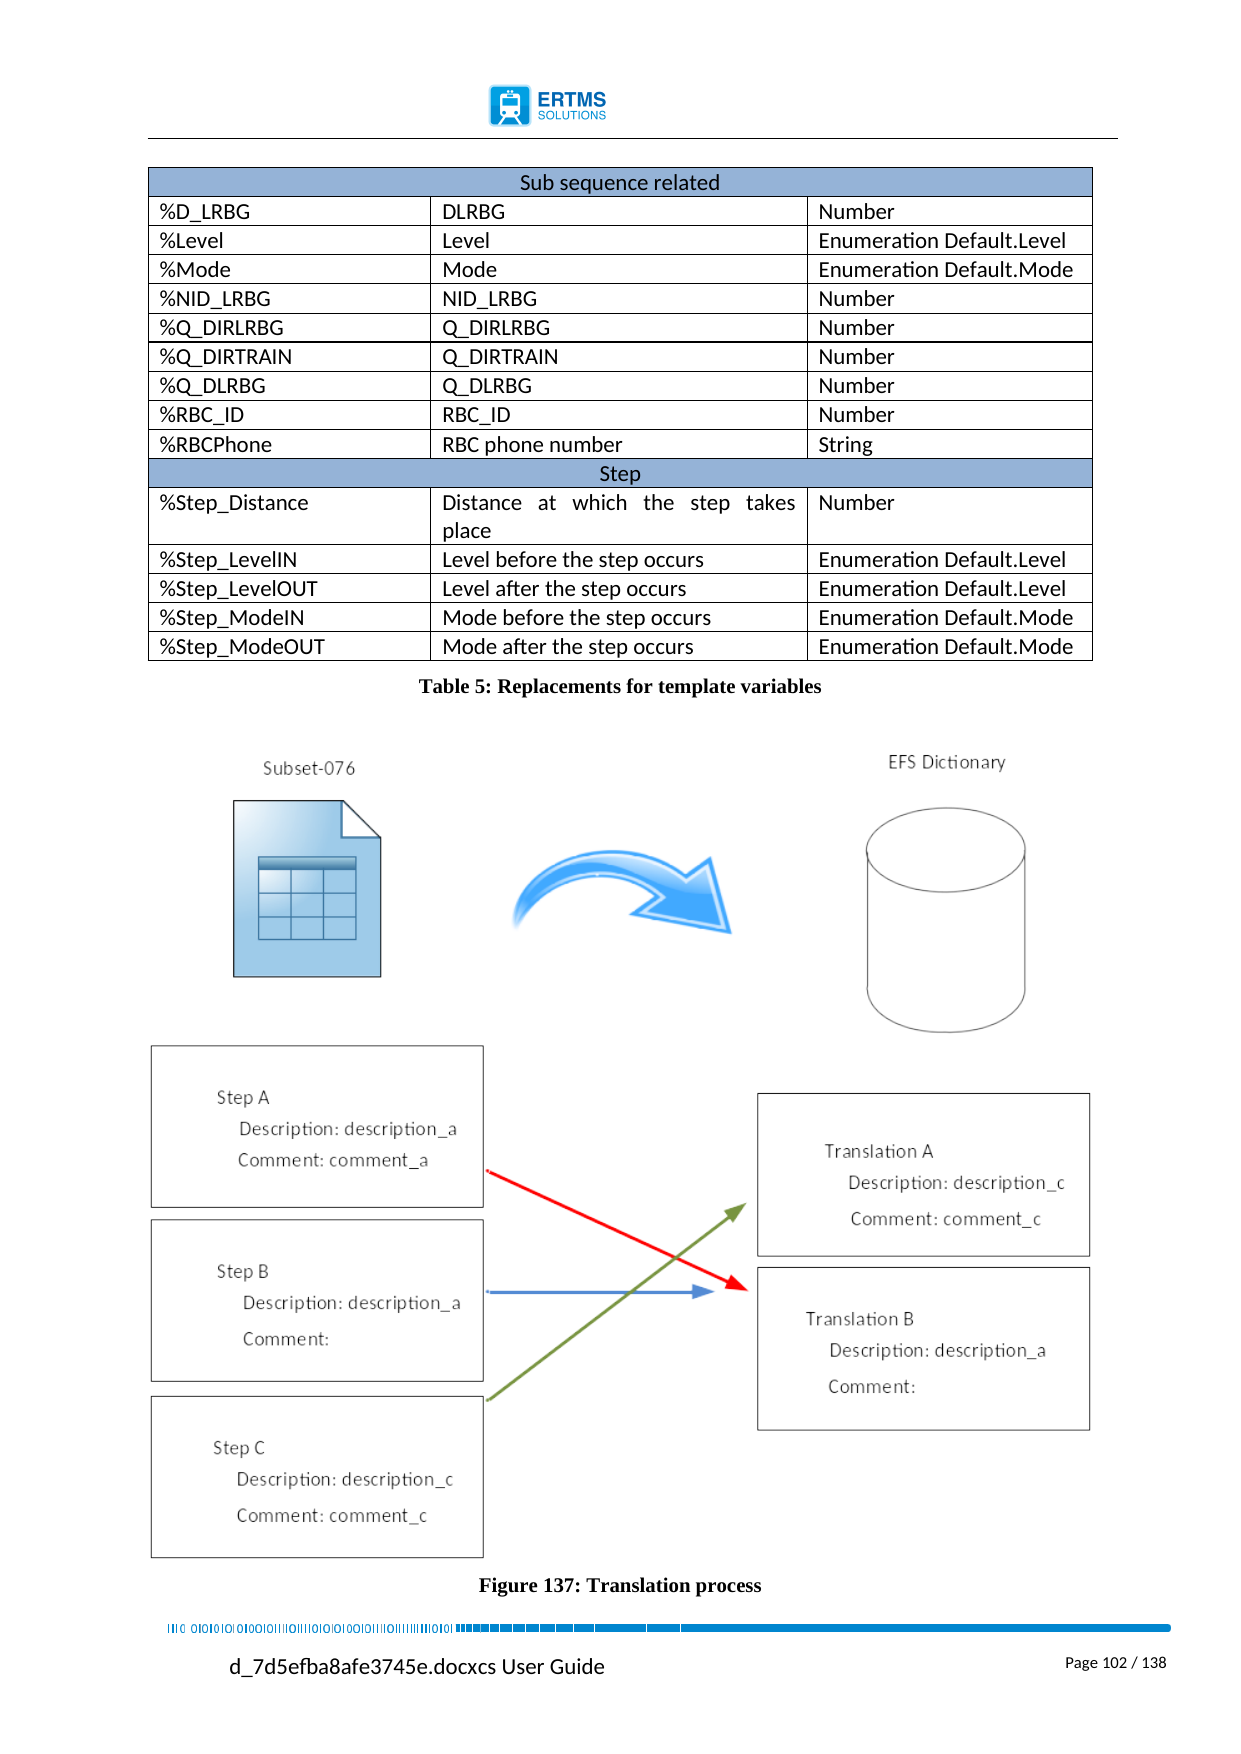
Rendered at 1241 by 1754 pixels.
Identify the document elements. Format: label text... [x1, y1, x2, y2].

table_cell Level [431, 226, 807, 254]
table_cell Enumeration Default.Mode [808, 255, 1092, 283]
table_cell String [808, 430, 1092, 458]
table_cell Step [149, 459, 1092, 487]
table_cell Level before the step occurs [431, 545, 807, 573]
picture [477, 73, 617, 138]
table_header Sub sequence related [149, 168, 1092, 196]
table_cell Enumeration Default.Mode [808, 603, 1092, 631]
table_cell Enumeration Default.Level [808, 226, 1092, 254]
table_cell %Step_ModeIN [149, 603, 430, 631]
table_cell NID_LRBG [431, 284, 807, 312]
table_cell Mode [431, 255, 807, 283]
table_cell %Level [149, 226, 430, 254]
table_cell Level after the step occurs [431, 574, 807, 602]
table_cell %Q_DIRTRAIN [149, 343, 430, 371]
table_cell Number [808, 284, 1092, 312]
table_cell Enumeration Default.Level [808, 545, 1092, 573]
table_cell %Step_ModeOUT [149, 632, 430, 660]
table_cell %Step_LevelIN [149, 545, 430, 573]
text Figure 137: Translation process [148, 1573, 1093, 1597]
picture [167, 1624, 1171, 1633]
table_cell %Step_Distance [149, 488, 430, 544]
table_cell Number [808, 488, 1092, 544]
text Table 5: Replacements for template variables [148, 674, 1093, 698]
table_cell Mode before the step occurs [431, 603, 807, 631]
table_cell Q_DIRTRAIN [431, 343, 807, 371]
table_cell Mode after the step occurs [431, 632, 807, 660]
table_cell Number [808, 372, 1092, 399]
table_cell Enumeration Default.Mode [808, 632, 1092, 660]
table_cell RBC phone number [431, 430, 807, 458]
table_cell RBC_ID [431, 401, 807, 429]
table_cell %NID_LRBG [149, 284, 430, 312]
table_cell %RBCPhone [149, 430, 430, 458]
table_cell %Mode [149, 255, 430, 283]
table_cell Enumeration Default.Level [808, 574, 1092, 602]
table_cell %Q_DIRLRBG [149, 314, 430, 341]
table_cell Q_DLRBG [431, 372, 807, 399]
table_cell Q_DIRLRBG [431, 314, 807, 341]
table_cell %RBC_ID [149, 401, 430, 429]
table_cell Distance at which the step takes place [431, 488, 807, 544]
table_cell %Q_DLRBG [149, 372, 430, 399]
table_cell %D_LRBG [149, 197, 430, 225]
table_cell Number [808, 197, 1092, 225]
table_cell DLRBG [431, 197, 807, 225]
table_cell Number [808, 401, 1092, 429]
table_cell Number [808, 314, 1092, 341]
table_cell %Step_LevelOUT [149, 574, 430, 602]
table_cell Number [808, 343, 1092, 371]
